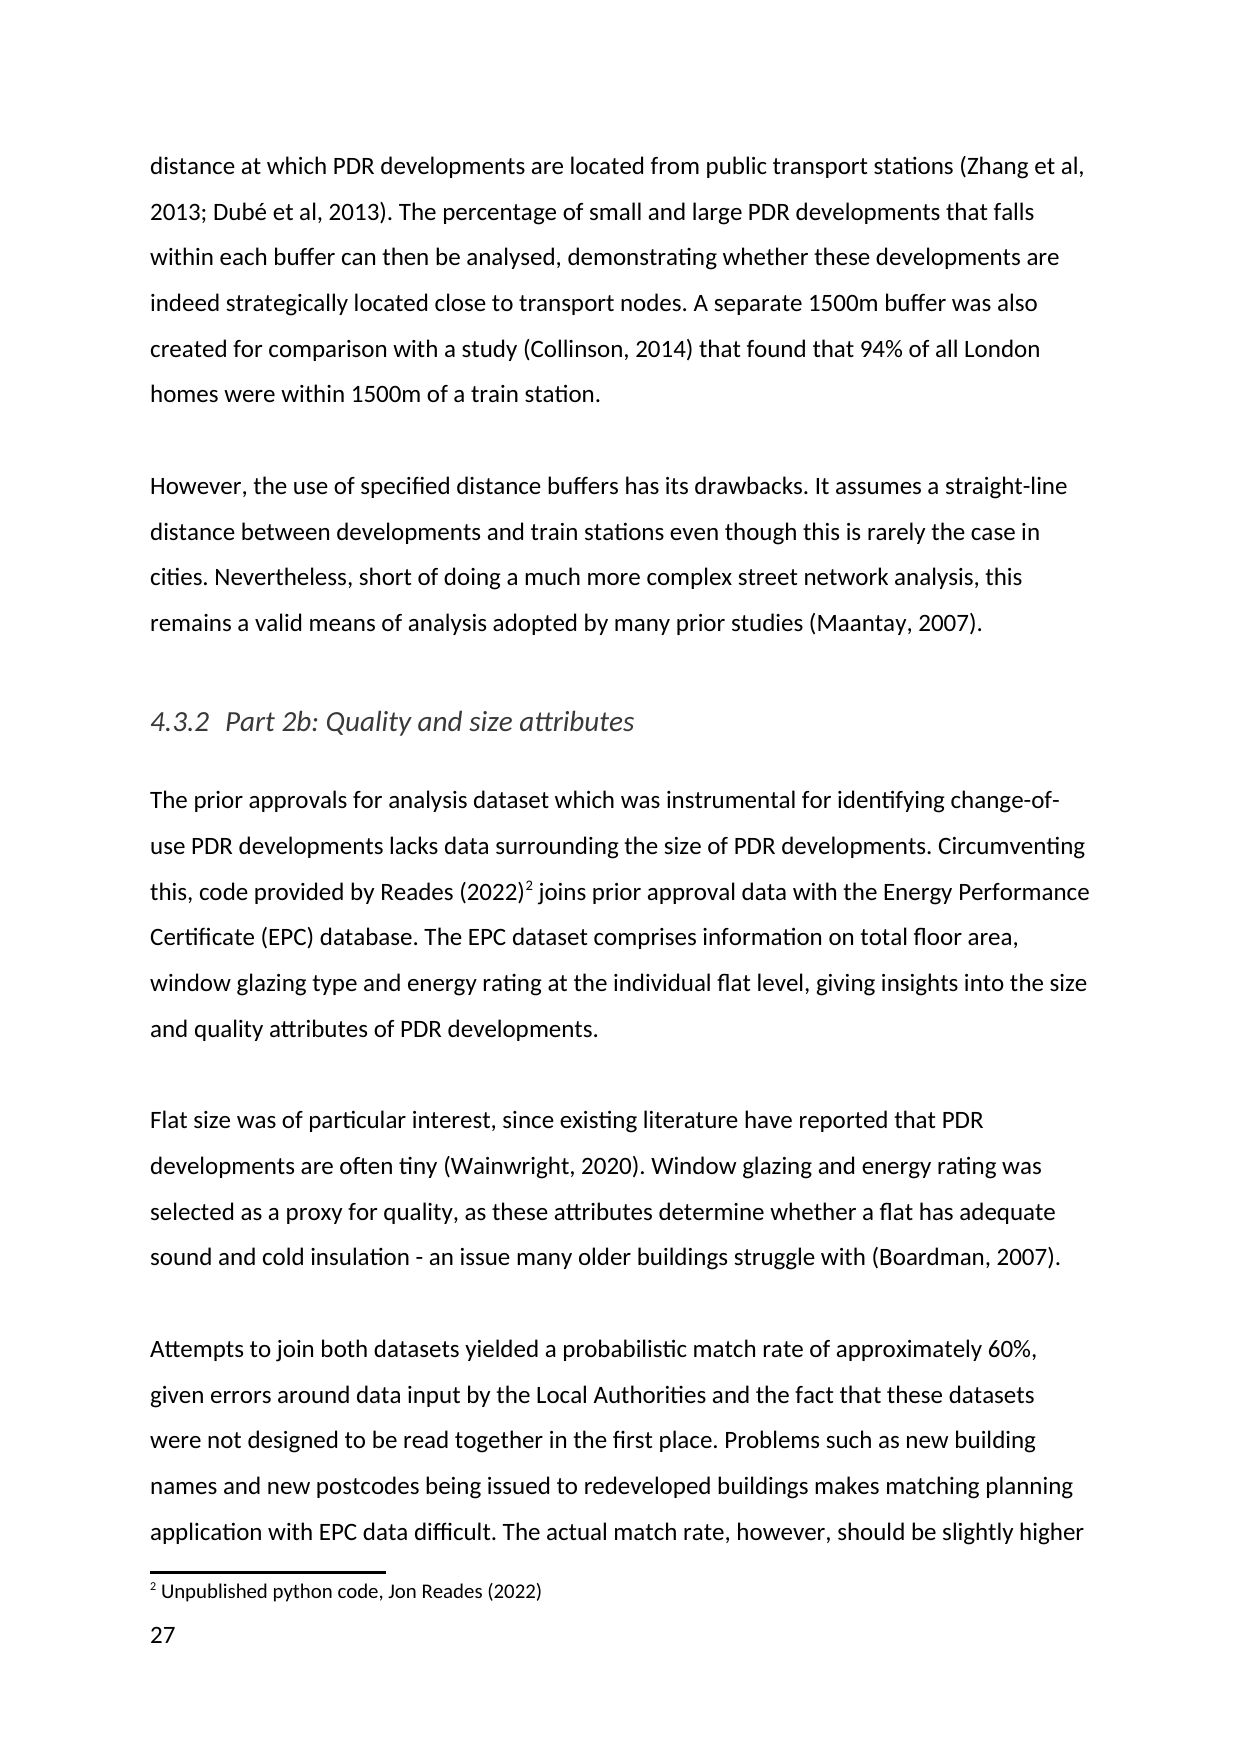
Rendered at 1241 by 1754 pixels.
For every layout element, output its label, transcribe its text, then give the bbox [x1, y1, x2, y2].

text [150, 1333, 1090, 1546]
text Flat size was of particular interest, since existing literature have reported that PDR developments are often tiny (Wainwright, 2020). Window glazing and energy rating was selected as a proxy for quality, as these attributes determine whether a flat has adequate sound and cold insulation - an issue many older buildings struggle with (Boardman, 2007). [150, 1104, 1090, 1272]
subtitle Part 2b: Quality and size attributes [150, 703, 1090, 738]
text The prior approvals for analysis dataset which was instrumental for identifying change-of-use PDR developments lacks data surrounding the size of PDR developments. Circumventing this, code provided by Reades (2022) joins prior approval data with the Energy Performance Certificate (EPC) database. The EPC dataset comprises information on total floor area, window glazing type and energy rating at the individual flat level, giving insights into the size and quality attributes of PDR developments. [150, 784, 1090, 1043]
text However, the use of specified distance buffers has its drawbacks. It assumes a straight-line distance between developments and train stations even though this is rarely the case in cities. Nevertheless, short of doing a much more complex street network analysis, this remains a valid means of analysis adopted by many prior studies (Maantay, 2007). [150, 470, 1090, 638]
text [150, 150, 1090, 409]
